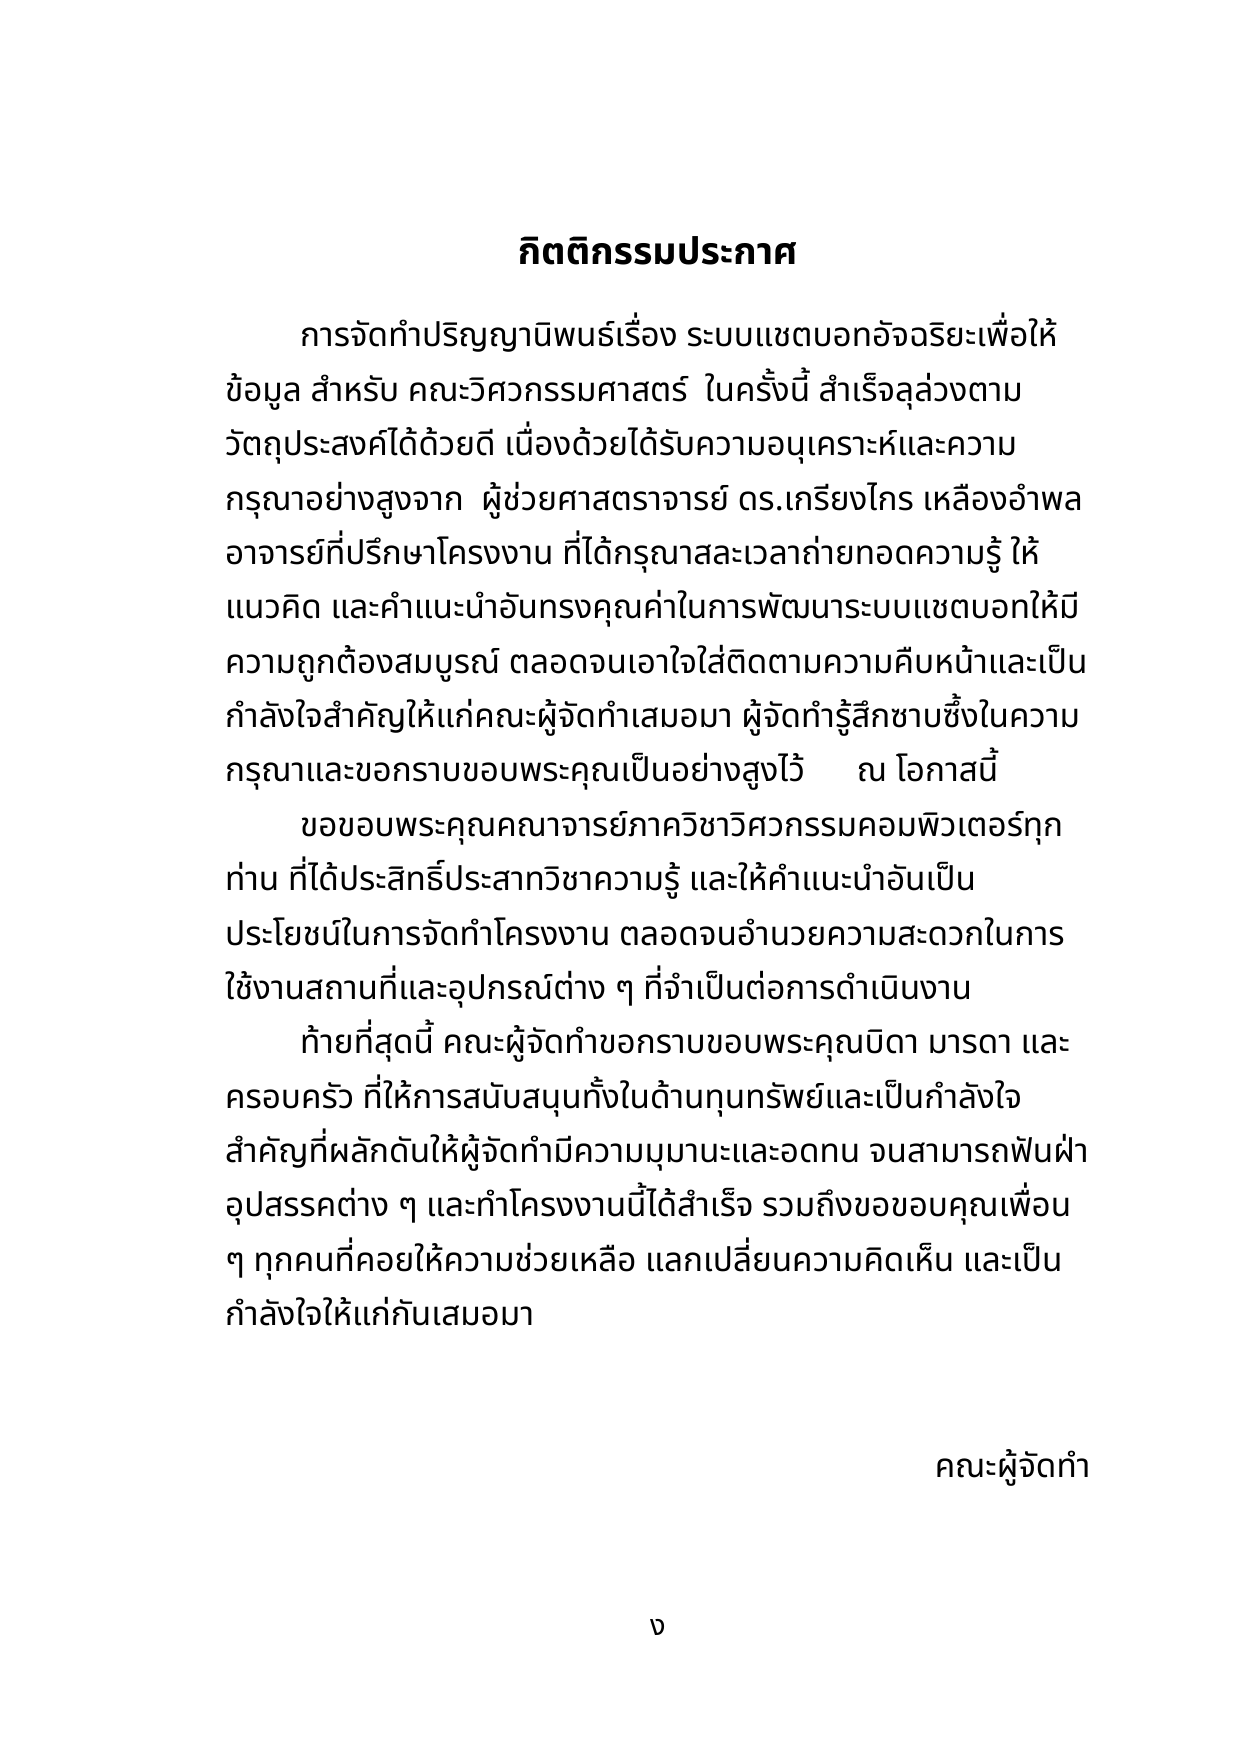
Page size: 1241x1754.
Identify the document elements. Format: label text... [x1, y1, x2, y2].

subtitle กิตติกรรมประกาศ [225, 225, 1090, 282]
text ท้ายที่สุดนี้ คณะผู้จัดทำขอกราบขอบพระคุณบิดา มารดา และครอบครัว ที่ให้การสนับสนุนทั้งในด้านทุนทรัพย์และเป็นกำลังใจสำคัญที่ผลักดันให้ผู้จัดทำมีความมุมานะและอดทน จนสามารถฟันฝ่าอุปสรรคต่าง ๆ และทำโครงงานนี้ได้สำเร็จ รวมถึงขอขอบคุณเพื่อน ๆ ทุกคนที่คอยให้ความช่วยเหลือ แลกเปลี่ยนความคิดเห็น และเป็นกำลังใจให้แก่กันเสมอมา [225, 1018, 1090, 1341]
text ขอขอบพระคุณคณาจารย์ภาควิชาวิศวกรรมคอมพิวเตอร์ทุกท่าน ที่ได้ประสิทธิ์ประสาทวิชาความรู้ และให้คำแนะนำอันเป็นประโยชน์ในการจัดทำโครงงาน ตลอดจนอำนวยความสะดวกในการใช้งานสถานที่และอุปกรณ์ต่าง ๆ ที่จำเป็นต่อการดำเนินงาน [225, 801, 1090, 1014]
text การจัดทำปริญญานิพนธ์เรื่อง ระบบแชตบอทอัจฉริยะเพื่อให้ข้อมูล สำหรับ คณะวิศวกรรมศาสตร์ ในครั้งนี้ สำเร็จลุล่วงตามวัตถุประสงค์ได้ด้วยดี เนื่องด้วยได้รับความอนุเคราะห์และความกรุณาอย่างสูงจาก ผู้ช่วยศาสตราจารย์ ดร.เกรียงไกร เหลืองอำพล อาจารย์ที่ปรึกษาโครงงาน ที่ได้กรุณาสละเวลาถ่ายทอดความรู้ ให้แนวคิด และคำแนะนำอันทรงคุณค่าในการพัฒนาระบบแชตบอทให้มีความถูกต้องสมบูรณ์ ตลอดจนเอาใจใส่ติดตามความคืบหน้าและเป็นกำลังใจสำคัญให้แก่คณะผู้จัดทำเสมอมา ผู้จัดทำรู้สึกซาบซึ้งในความกรุณาและขอกราบขอบพระคุณเป็นอย่างสูงไว้ ณ โอกาสนี้ [225, 311, 1090, 797]
text คณะผู้จัดทำ [225, 1442, 1090, 1493]
